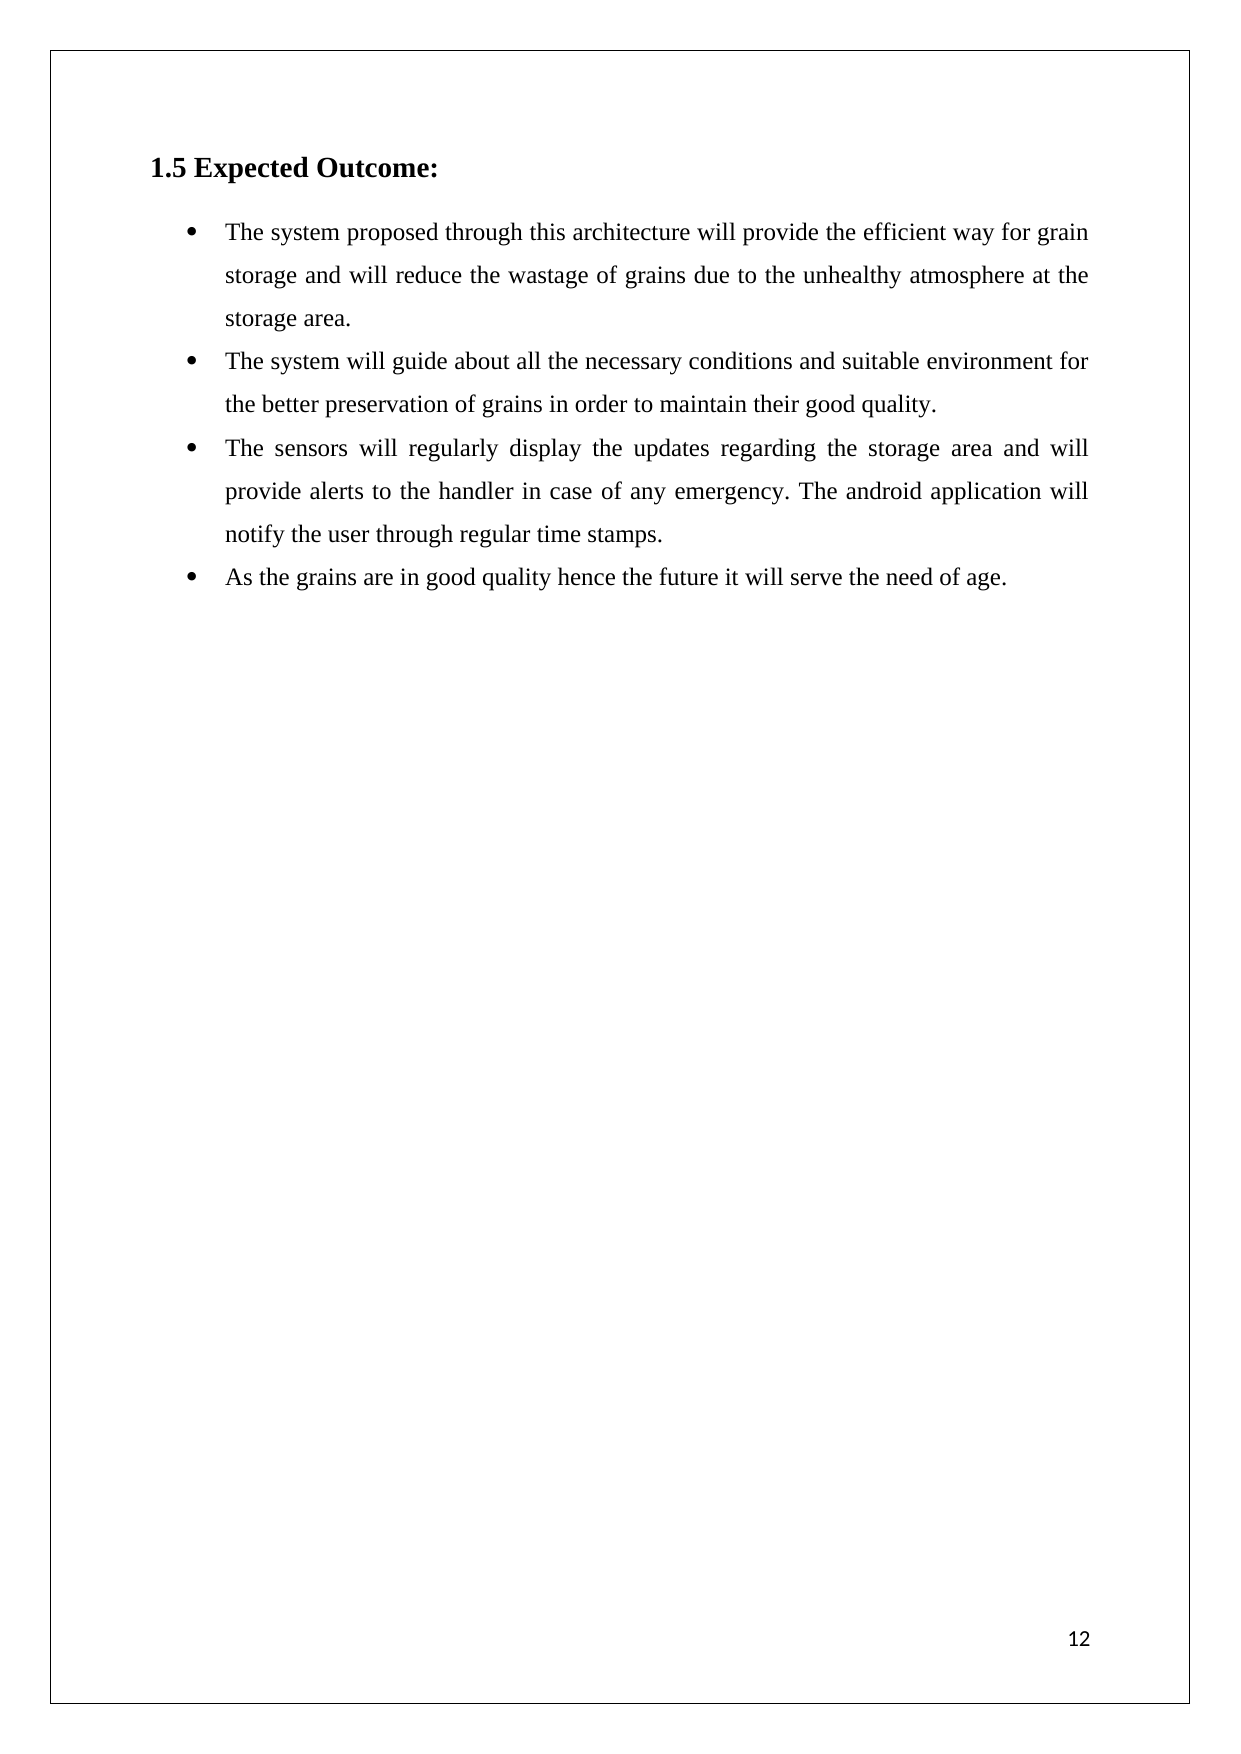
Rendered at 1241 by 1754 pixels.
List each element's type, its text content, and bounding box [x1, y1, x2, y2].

list The system will guide about all the necessary conditions and suitable environment for the better preservation of grains in order to maintain their good quality. [187, 346, 1090, 418]
list As the grains are in good quality hence the future it will serve the need of age. [187, 562, 1090, 591]
text 1.5 Expected Outcome: [150, 150, 1090, 183]
list The system proposed through this architecture will provide the efficient way for grain storage and will reduce the wastage of grains due to the unhealthy atmosphere at the storage area. [187, 217, 1090, 332]
list The sensors will regularly display the updates regarding the storage area and will provide alerts to the handler in case of any emergency. The android application will notify the user through regular time stamps. [187, 433, 1090, 548]
